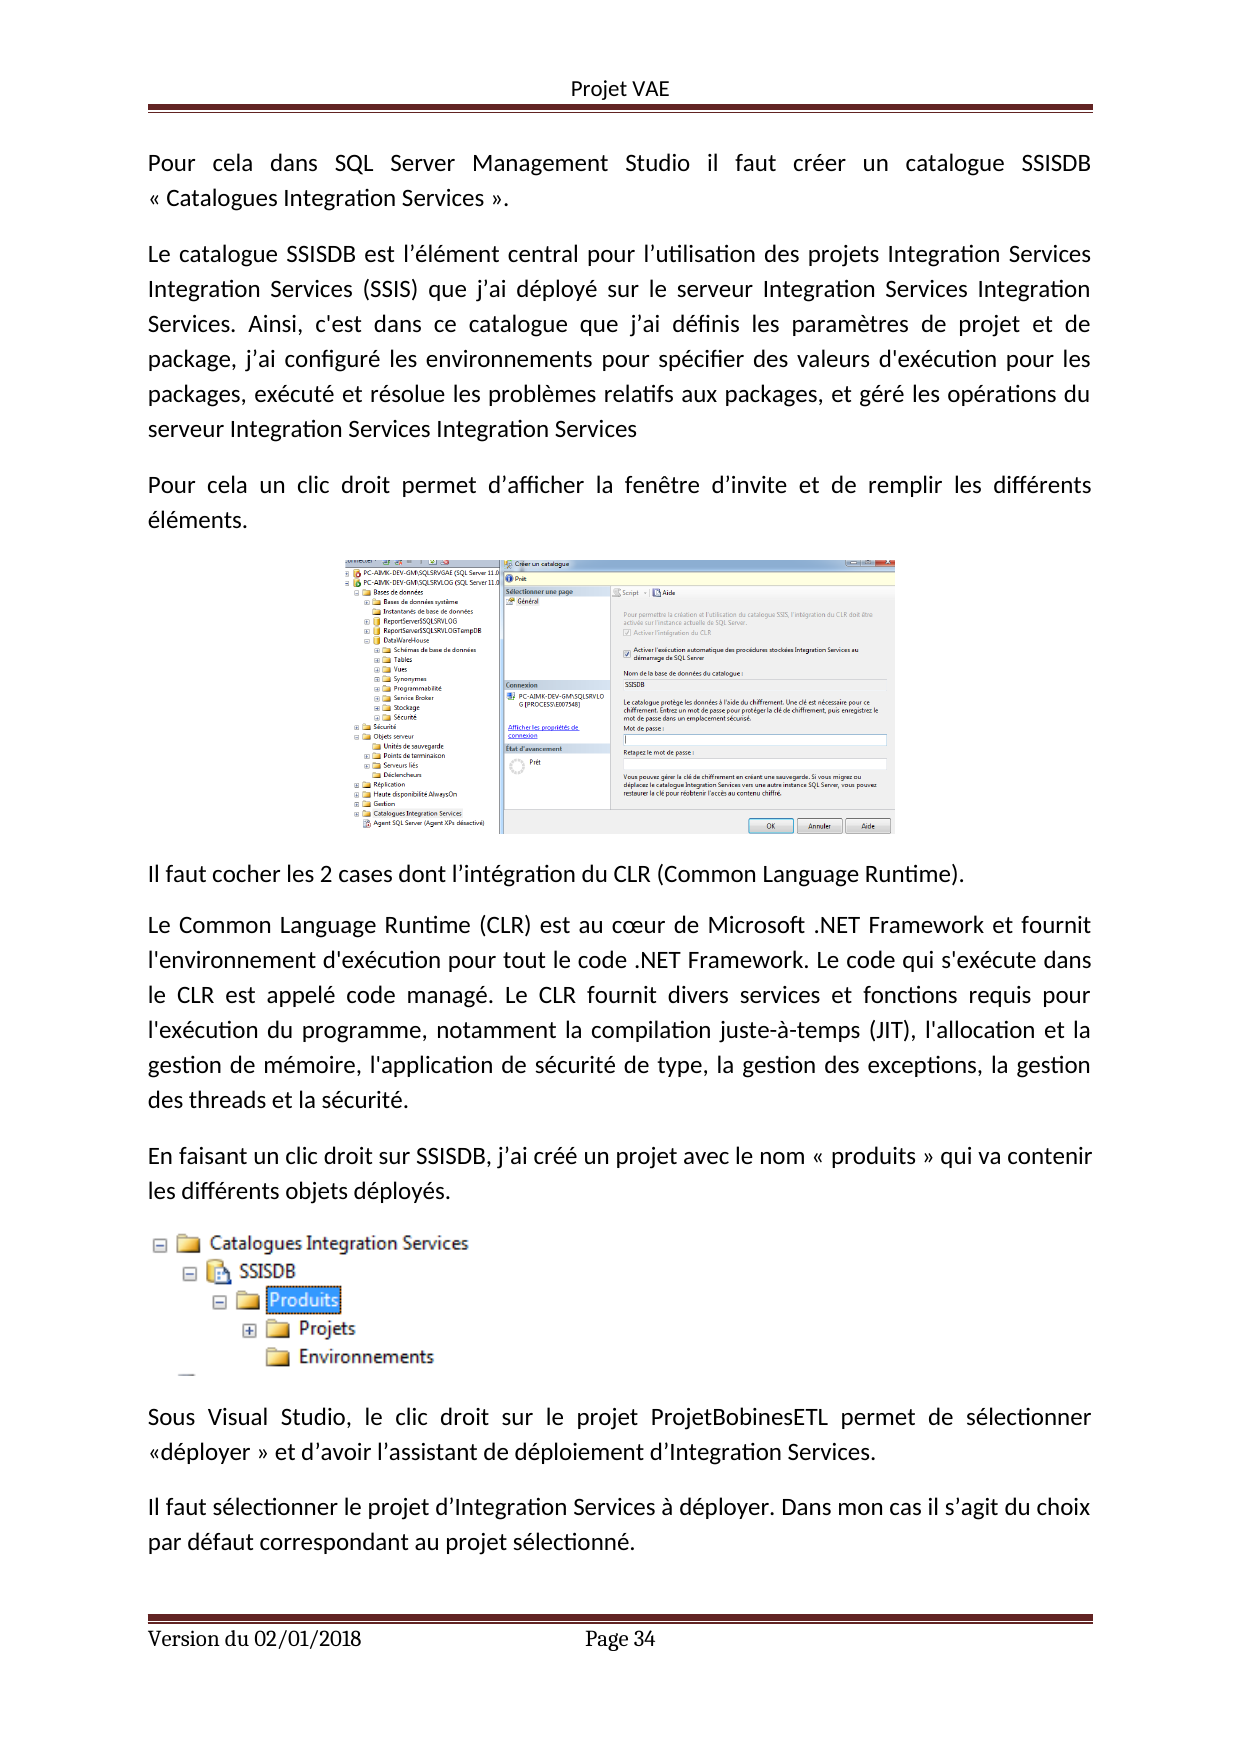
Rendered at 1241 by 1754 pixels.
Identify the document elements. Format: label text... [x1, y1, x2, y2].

text Pour cela un clic droit permet d’afficher la fenêtre d’invite et de remplir les différents éléments. [148, 469, 1093, 535]
picture [147, 1231, 533, 1376]
text En faisant un clic droit sur SSISDB, j’ai créé un projet avec le nom « produits » qui va contenir les différents objets déployés. [148, 1140, 1093, 1206]
text Il faut cocher les 2 cases dont l’intégration du CLR (Common Language Runtime). [148, 858, 1093, 889]
text Le catalogue SSISDB est l’élément central pour l’utilisation des projets Integration Services Integration Services (SSIS) que j’ai déployé sur le serveur Integration Services Integration Services. Ainsi, c'est dans ce catalogue que j’ai définis les paramètres de projet et de package, j’ai configuré les environnements pour spécifier des valeurs d'exécution pour les packages, exécuté et résolue les problèmes relatifs aux packages, et géré les opérations du serveur Integration Services Integration Services [148, 238, 1093, 444]
text Il faut sélectionner le projet d’Integration Services à déployer. Dans mon cas il s’agit du choix par défaut correspondant au projet sélectionné. [148, 1491, 1093, 1557]
picture [345, 560, 895, 834]
text Le Common Language Runtime (CLR) est au cœur de Microsoft .NET Framework et fournit l'environnement d'exécution pour tout le code .NET Framework. Le code qui s'exécute dans le CLR est appelé code managé. Le CLR fournit divers services et fonctions requis pour l'exécution du programme, notamment la compilation juste-à-temps (JIT), l'allocation et la gestion de mémoire, l'application de sécurité de type, la gestion des exceptions, la gestion des threads et la sécurité. [148, 909, 1093, 1115]
text Sous Visual Studio, le clic droit sur le projet ProjetBobinesETL permet de sélectionner «déployer » et d’avoir l’assistant de déploiement d’Integration Services. [148, 1401, 1093, 1466]
text Pour cela dans SQL Server Management Studio il faut créer un catalogue SSISDB « Catalogues Integration Services ». [148, 148, 1093, 213]
